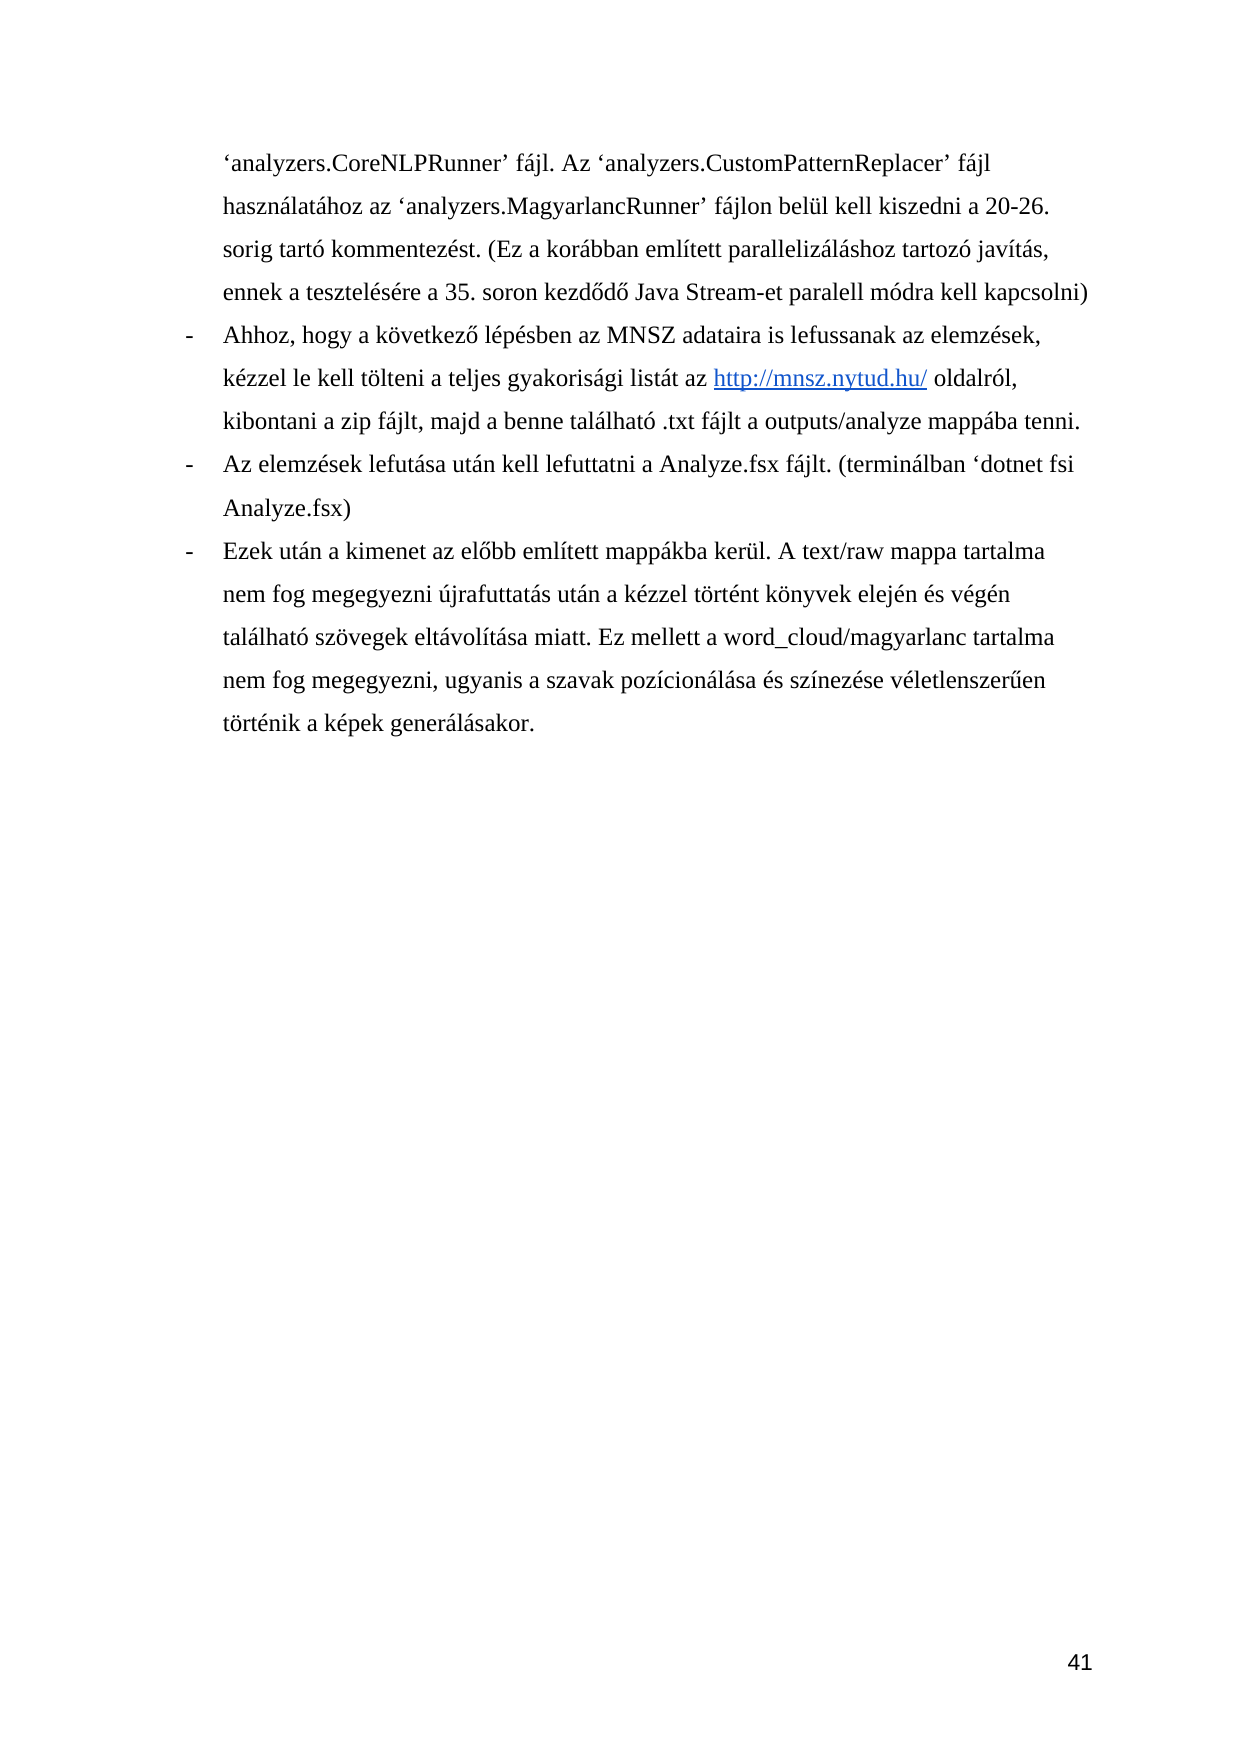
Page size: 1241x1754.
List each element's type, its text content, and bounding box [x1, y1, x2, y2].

list Ezek után a kimenet az előbb említett mappákba kerül. A text/raw mappa tartalma nem fog megegyezni újrafuttatás után a kézzel történt könyvek elején és végén található szövegek eltávolítása miatt. Ez mellett a word_cloud/magyarlanc tartalma nem fog megegyezni, ugyanis a szavak pozícionálása és színezése véletlenszerűen történik a képek generálásakor. [185, 536, 1093, 737]
list Ahhoz, hogy a következő lépésben az MNSZ adataira is lefussanak az elemzések, kézzel le kell tölteni a teljes gyakorisági listát az http://mnsz.nytud.hu/ oldalról, kibontani a zip fájlt, majd a benne található .txt fájlt a outputs/analyze mappába tenni. [185, 320, 1093, 435]
list Az elemzések lefutása után kell lefuttatni a Analyze.fsx fájlt. (terminálban ‘dotnet fsi Analyze.fsx) [185, 449, 1093, 521]
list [185, 148, 1093, 306]
